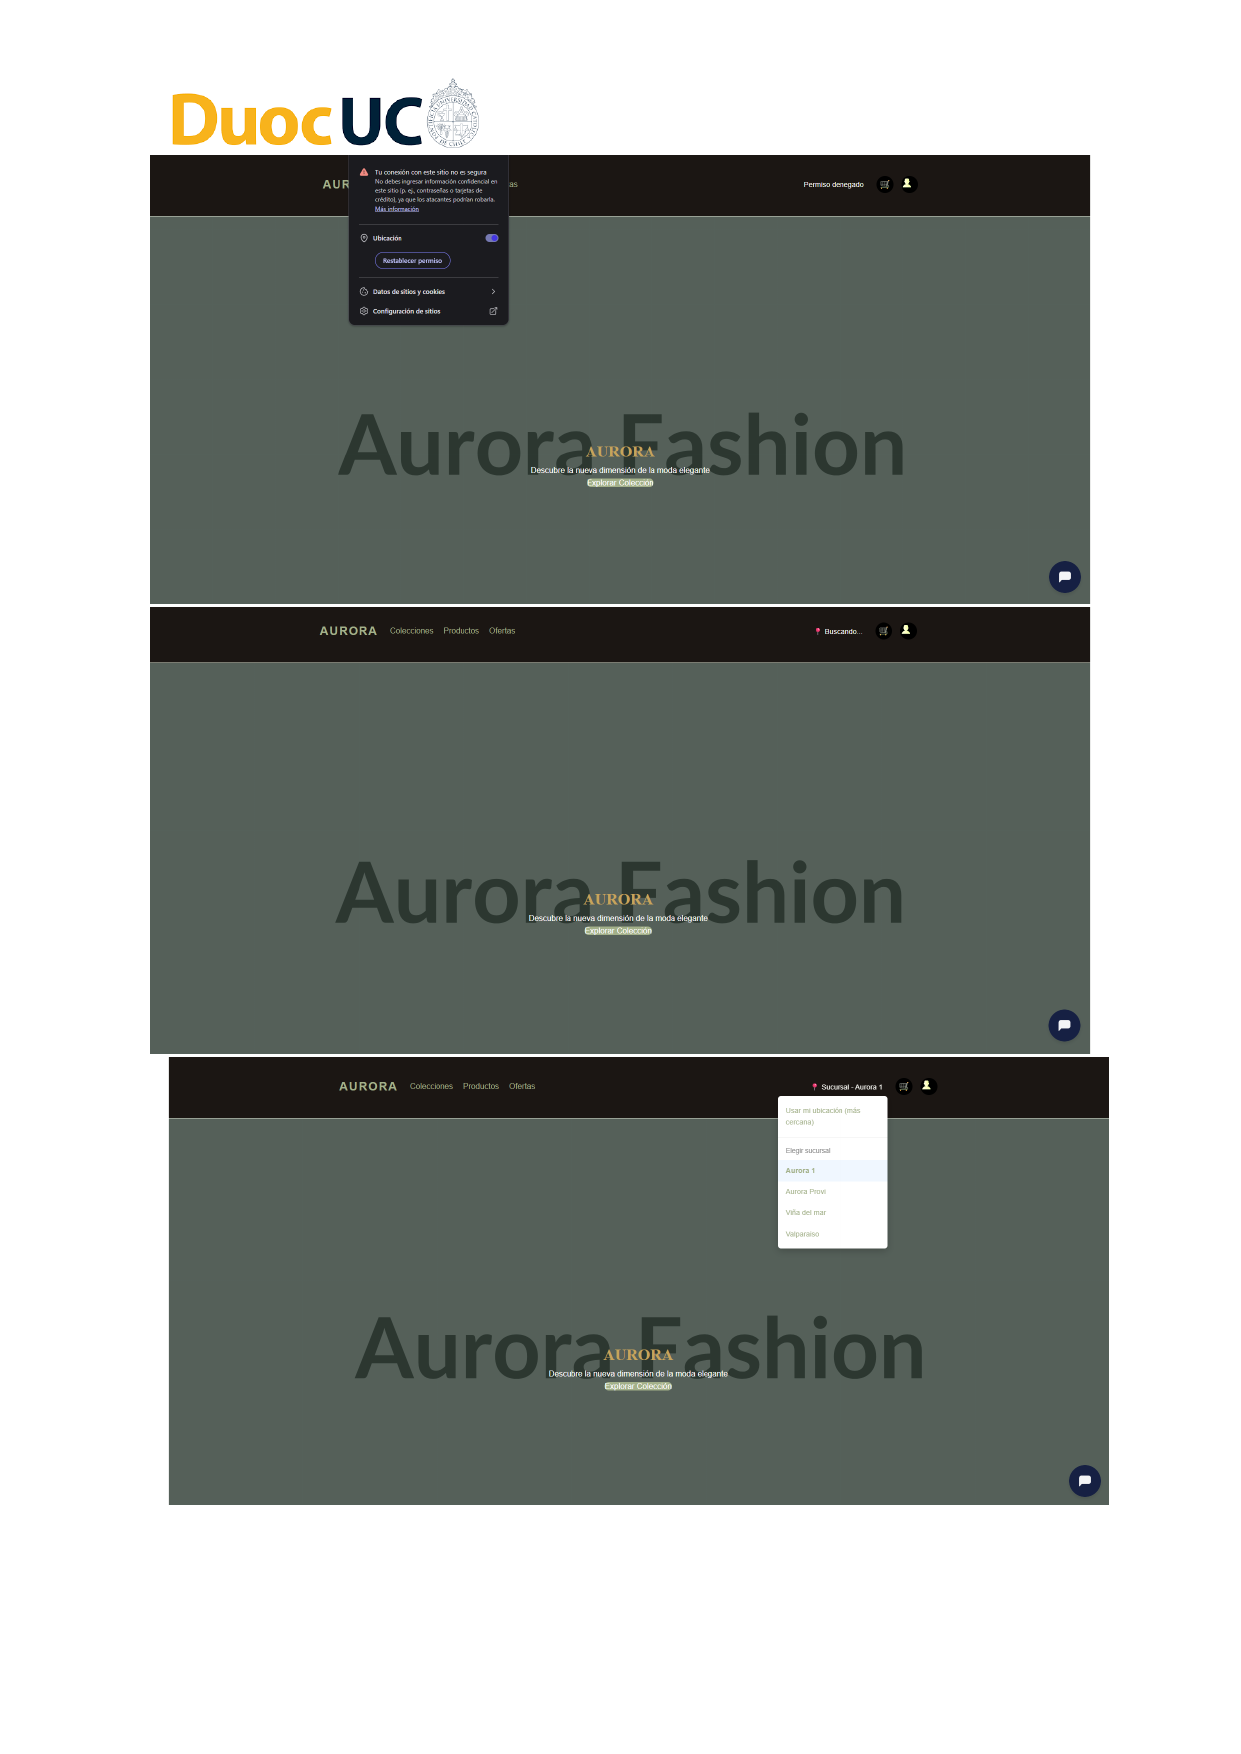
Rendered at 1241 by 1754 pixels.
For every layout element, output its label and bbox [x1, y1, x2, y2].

picture [168, 75, 483, 152]
picture [150, 155, 1091, 604]
picture [168, 1057, 1109, 1505]
picture [150, 607, 1091, 1054]
